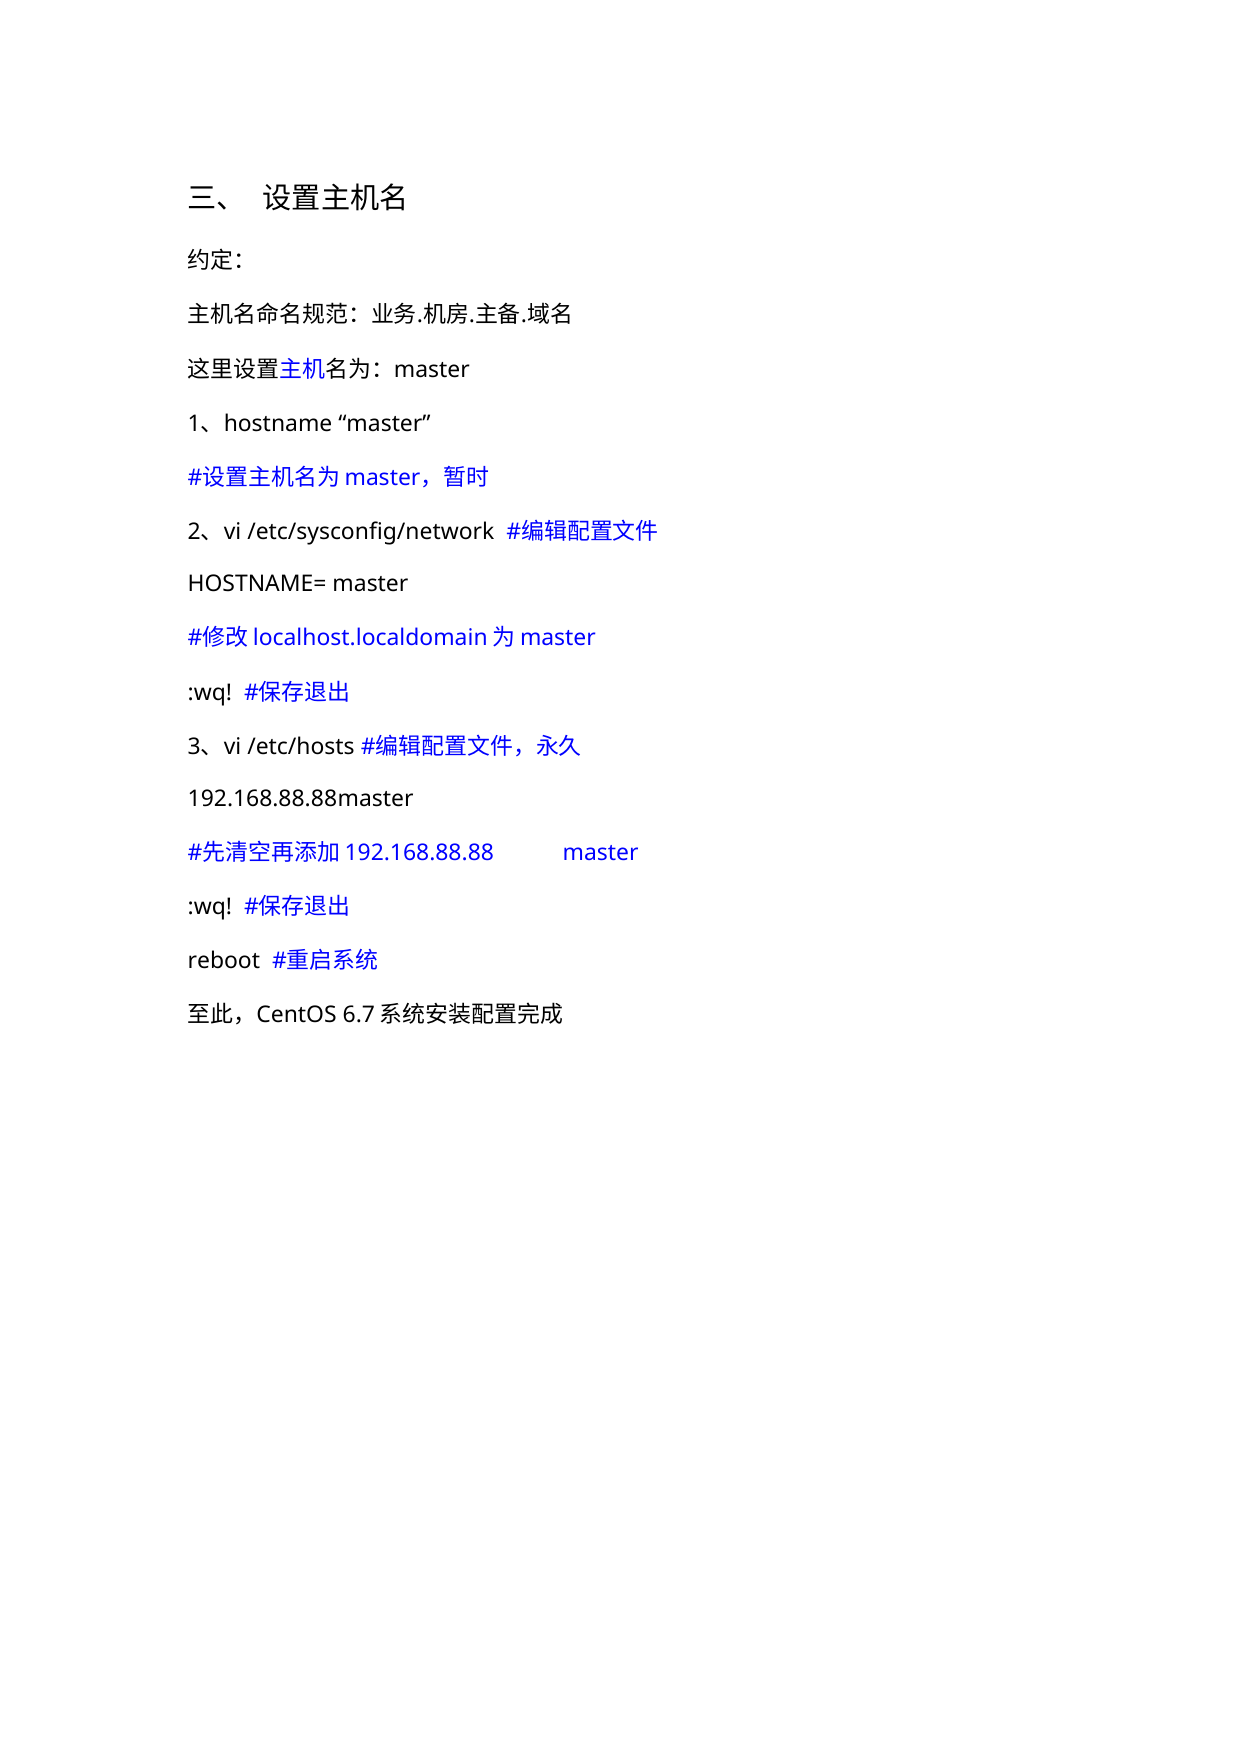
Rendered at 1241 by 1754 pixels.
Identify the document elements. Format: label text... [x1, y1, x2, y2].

text 3、vi /etc/hosts #编辑配置文件，永久 [187, 728, 1053, 761]
text 这里设置主机名为：master [187, 351, 1053, 384]
text 192.168.88.88 master [187, 782, 1053, 813]
text reboot #重启系统 [187, 942, 1053, 976]
text 主机名命名规范：业务.机房.主备.域名 [187, 296, 1053, 330]
subtitle 设置主机名 [187, 175, 1053, 217]
text :wq! #保存退出 [187, 673, 1053, 707]
text #设置主机名为master，暂时 [187, 459, 1053, 492]
text 至此，CentOS 6.7系统安装配置完成 [187, 996, 1053, 1030]
text 约定： [187, 242, 1053, 276]
text 1、hostname “master” [187, 405, 1053, 438]
text #修改localhost.localdomain为master [187, 619, 1053, 653]
text 2、vi /etc/sysconfig/network #编辑配置文件 [187, 513, 1053, 546]
text :wq! #保存退出 [187, 888, 1053, 921]
text HOSTNAME= master [187, 567, 1053, 598]
text #先清空再添加192.168.88.88 master [187, 834, 1053, 867]
